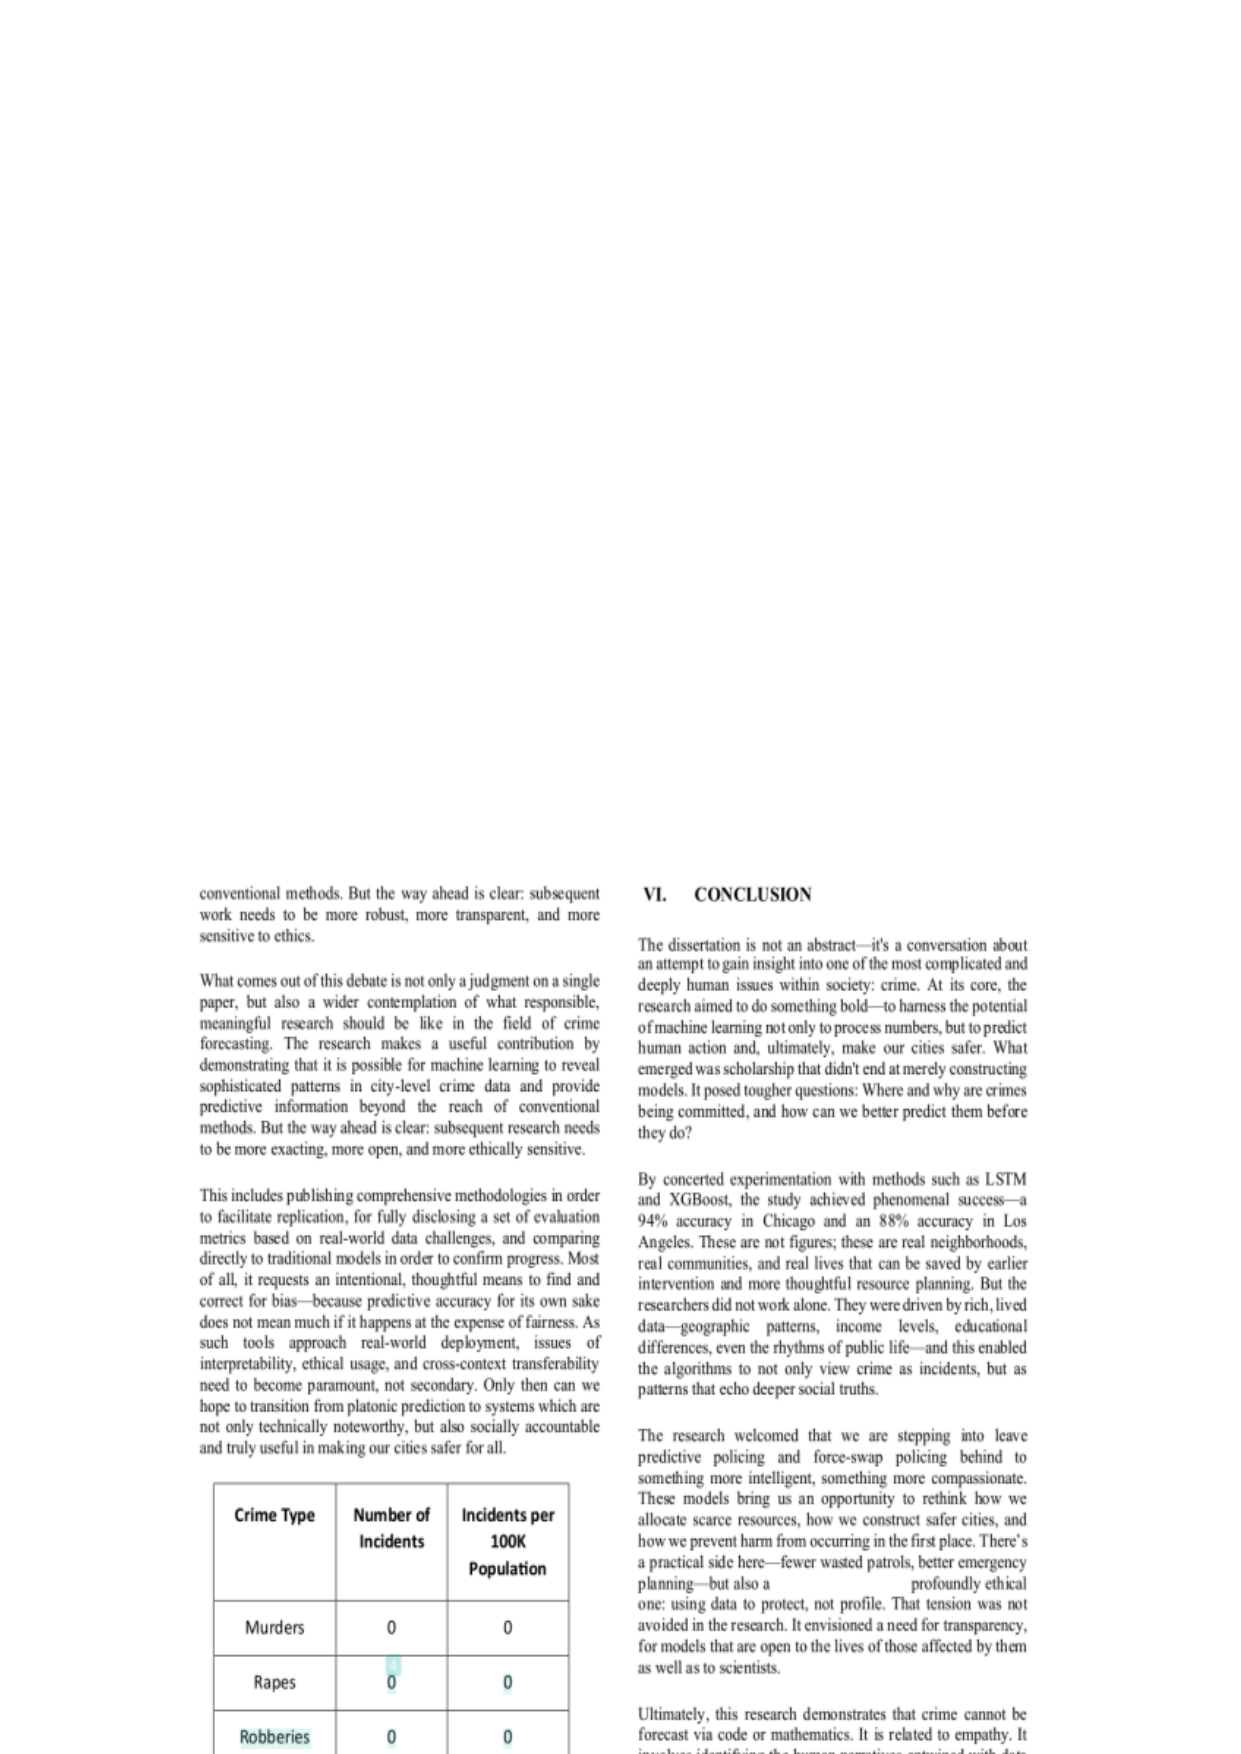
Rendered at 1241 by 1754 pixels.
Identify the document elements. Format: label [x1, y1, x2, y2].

picture [165, 842, 1073, 1754]
